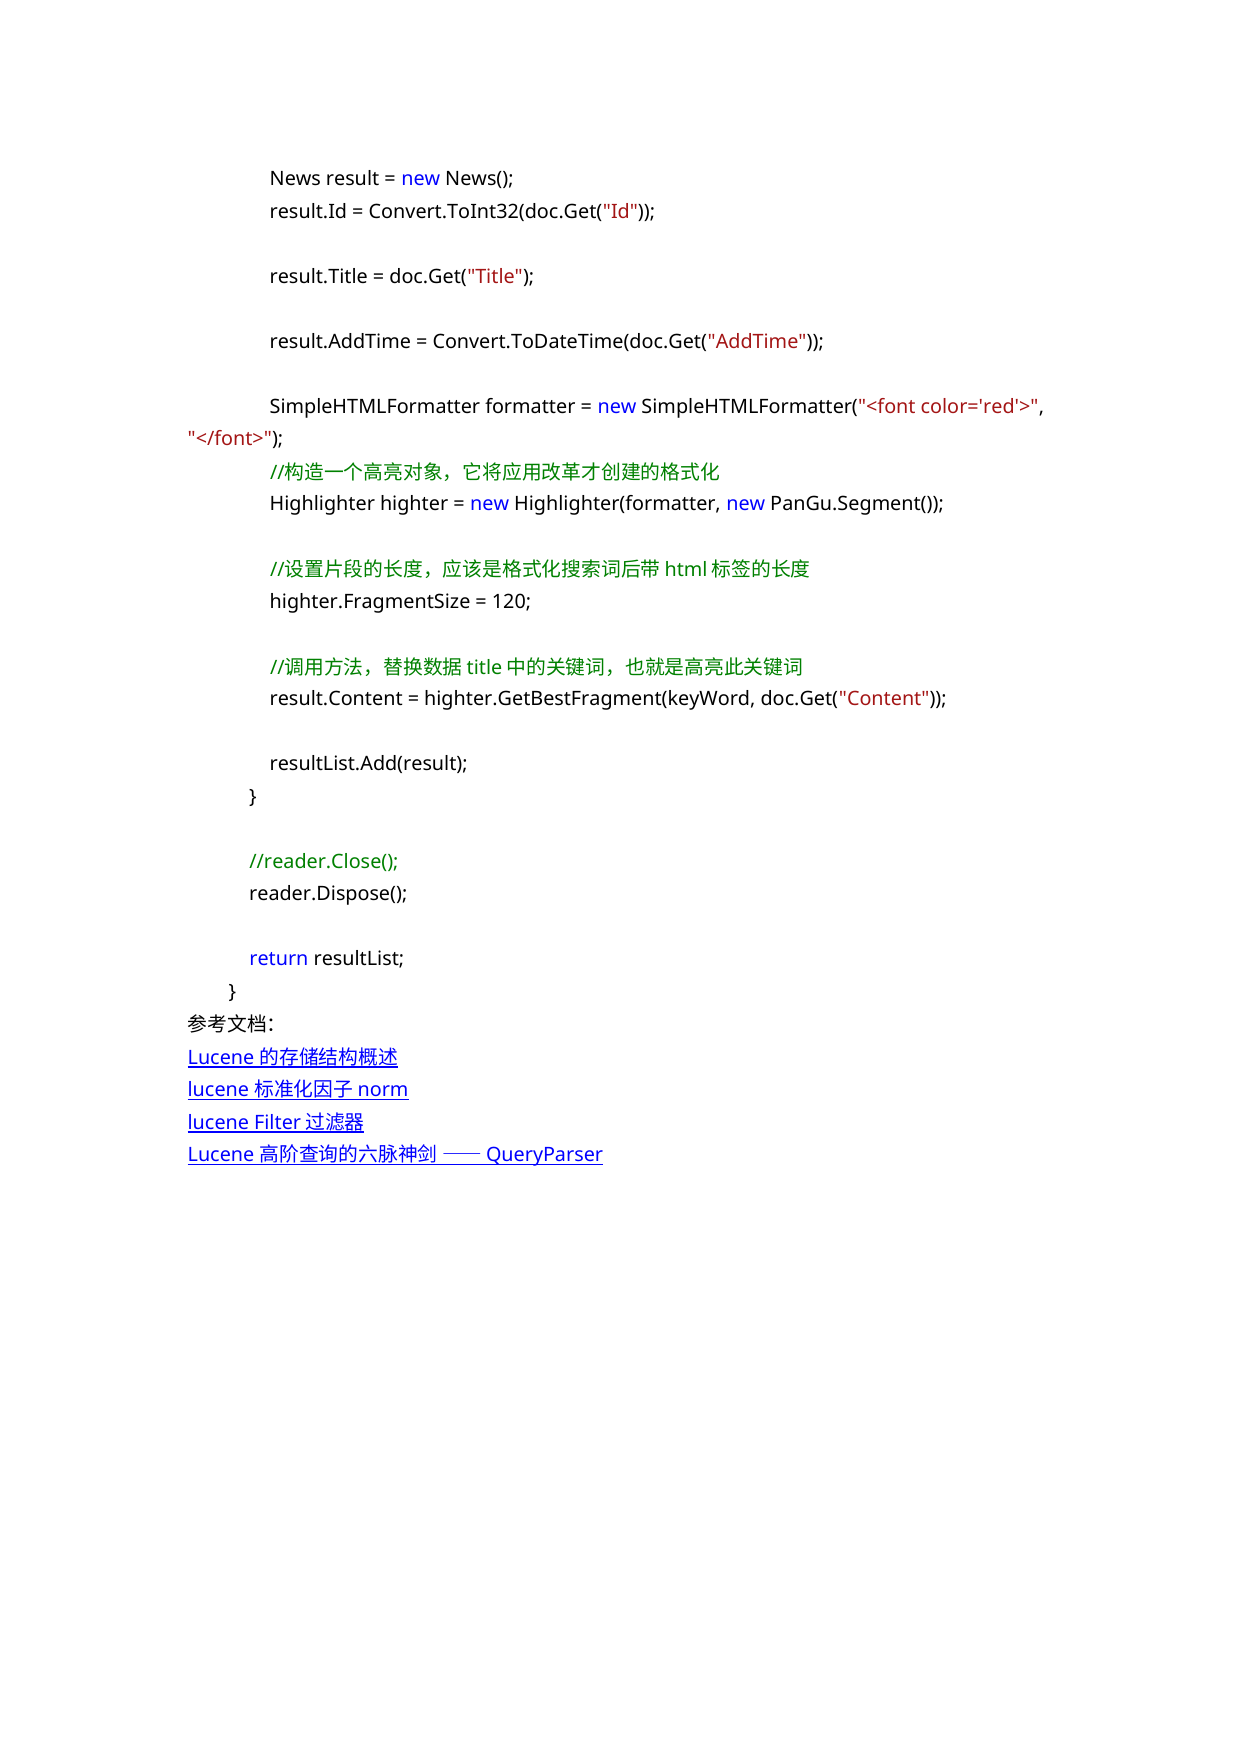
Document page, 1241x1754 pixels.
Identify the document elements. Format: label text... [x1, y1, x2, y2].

text resultList.Add(result); [187, 747, 1053, 779]
text Highlighter highter = new Highlighter(formatter, new PanGu.Segment()); [187, 487, 1053, 519]
text lucene 标准化因子 norm [187, 1072, 1053, 1104]
text result.AddTime = Convert.ToDateTime(doc.Get("AddTime")); [187, 324, 1053, 357]
text return resultList; [187, 942, 1053, 974]
text Lucene 的存储结构概述 [187, 1039, 1053, 1072]
text lucene Filter过滤器 [187, 1104, 1053, 1137]
text //设置片段的长度，应该是格式化搜索词后带html标签的长度 [187, 552, 1053, 584]
text reader.Dispose(); [187, 877, 1053, 909]
text } [187, 974, 1053, 1007]
text SimpleHTMLFormatter formatter = new SimpleHTMLFormatter("<font color='red'>", "</font>"); [187, 389, 1053, 454]
text //调用方法，替换数据title中的关键词，也就是高亮此关键词 [187, 649, 1053, 682]
text Lucene 高阶查询的六脉神剑 —— QueryParser [187, 1137, 1053, 1169]
text highter.FragmentSize = 120; [187, 584, 1053, 617]
text //构造一个高亮对象，它将应用改革才创建的格式化 [187, 454, 1053, 487]
text 参考文档： [187, 1007, 1053, 1039]
text result.Id = Convert.ToInt32(doc.Get("Id")); [187, 194, 1053, 227]
text News result = new News(); [187, 162, 1053, 194]
text } [187, 779, 1053, 812]
text result.Content = highter.GetBestFragment(keyWord, doc.Get("Content")); [187, 682, 1053, 714]
text //reader.Close(); [187, 844, 1053, 877]
text result.Title = doc.Get("Title"); [187, 259, 1053, 292]
